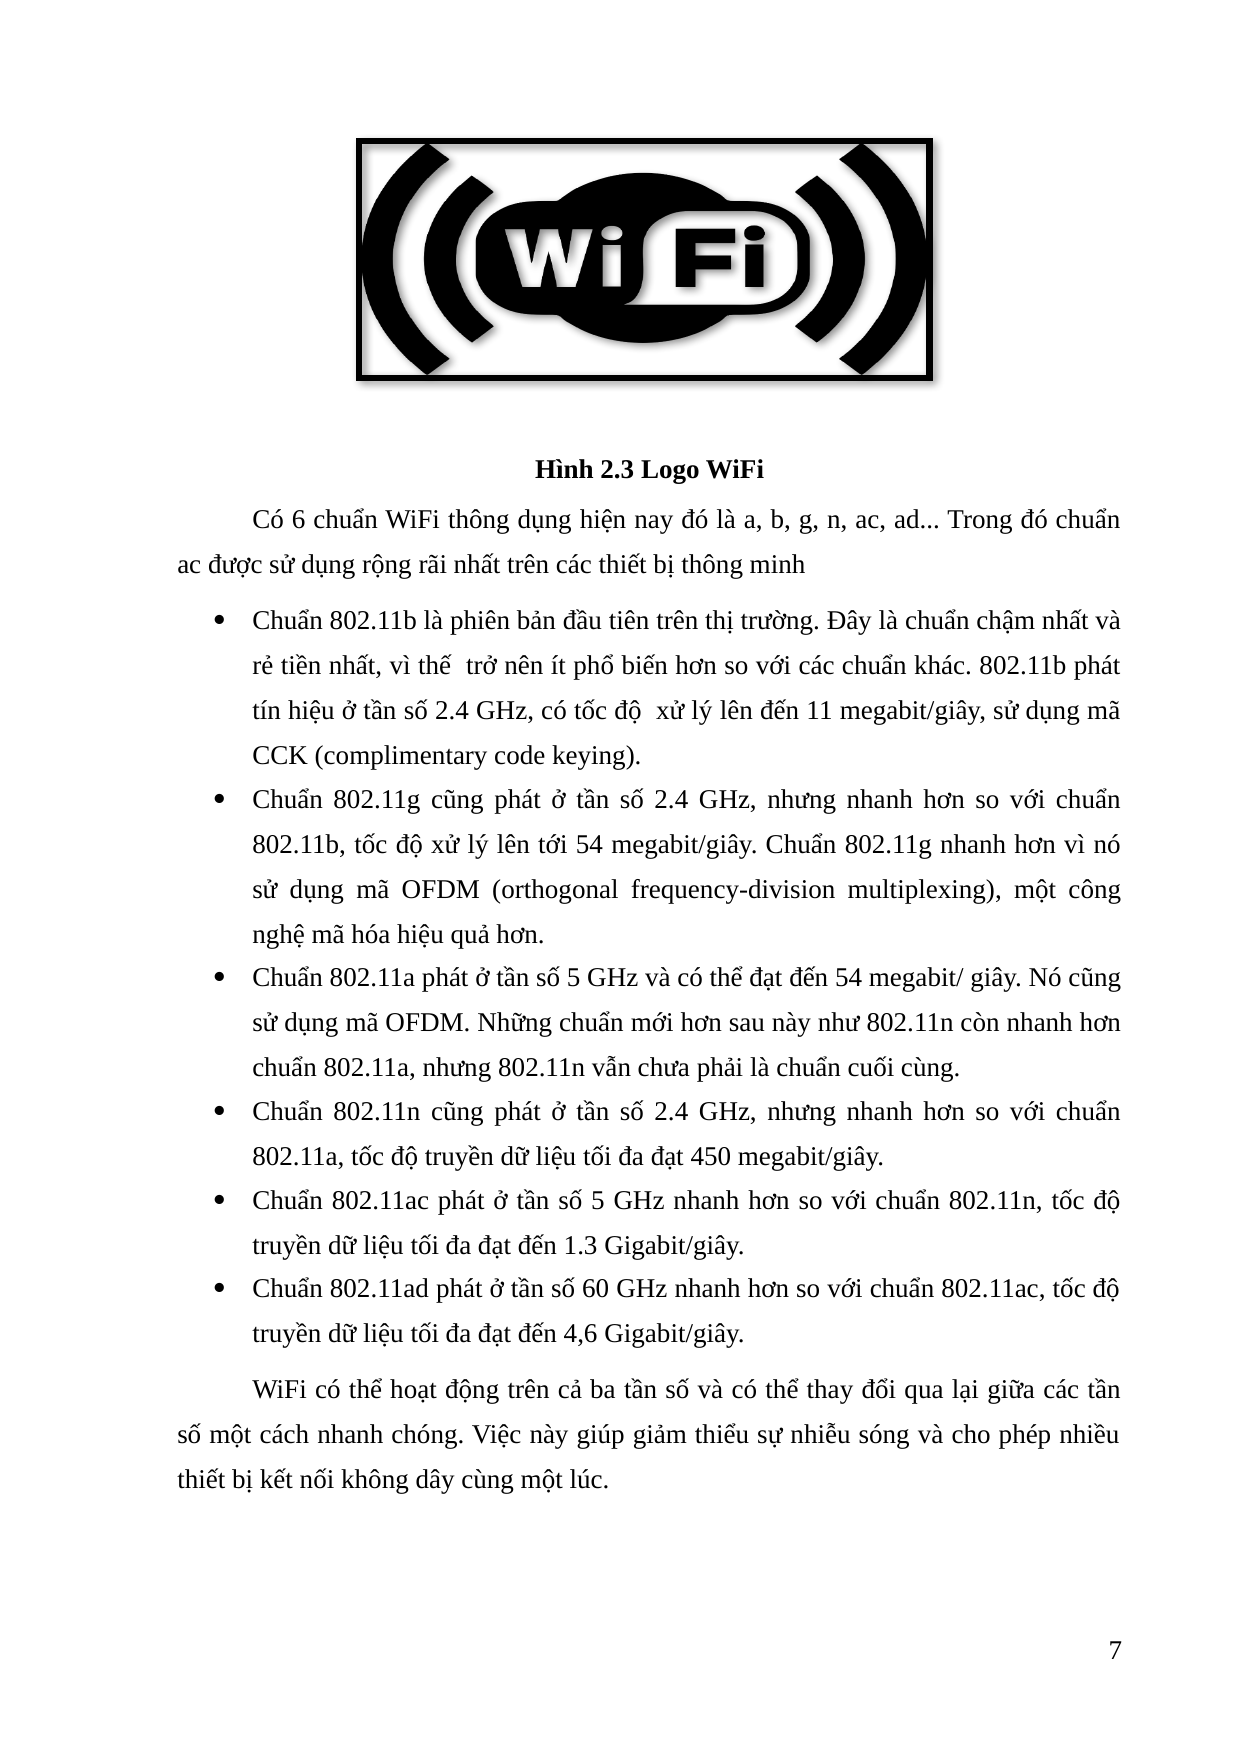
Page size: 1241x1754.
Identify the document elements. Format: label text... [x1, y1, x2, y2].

list Chuẩn 802.11ac phát ở tần số 5 GHz nhanh hơn so với chuẩn 802.11n, tốc độ truyền dữ liệu tối đa đạt đến 1.3 Gigabit/giây. [214, 1181, 1122, 1263]
text Có 6 chuẩn WiFi thông dụng hiện nay đó là a, b, g, n, ac, ad... Trong đó chuẩn ac được sử dụng rộng rãi nhất trên các thiết bị thông minh [177, 500, 1122, 582]
list Chuẩn 802.11b là phiên bản đầu tiên trên thị trường. Đây là chuẩn chậm nhất và rẻ tiền nhất, vì thế trở nên ít phổ biến hơn so với các chuẩn khác. 802.11b phát tín hiệu ở tần số 2.4 GHz, có tốc độ xử lý lên đến 11 megabit/giây, sử dụng mã CCK (complimentary code keying). [214, 601, 1122, 773]
list Chuẩn 802.11g cũng phát ở tần số 2.4 GHz, nhưng nhanh hơn so với chuẩn 802.11b, tốc độ xử lý lên tới 54 megabit/giây. Chuẩn 802.11g nhanh hơn vì nó sử dụng mã OFDM (orthogonal frequency-division multiplexing), một công nghệ mã hóa hiệu quả hơn. [214, 780, 1122, 952]
picture [362, 144, 926, 375]
text Hình 2.3 Logo WiFi [177, 450, 1122, 487]
list Chuẩn 802.11n cũng phát ở tần số 2.4 GHz, nhưng nhanh hơn so với chuẩn 802.11a, tốc độ truyền dữ liệu tối đa đạt 450 megabit/giây. [214, 1092, 1122, 1174]
text WiFi có thể hoạt động trên cả ba tần số và có thể thay đổi qua lại giữa các tần số một cách nhanh chóng. Việc này giúp giảm thiểu sự nhiễu sóng và cho phép nhiều thiết bị kết nối không dây cùng một lúc. [177, 1370, 1122, 1498]
list Chuẩn 802.11ad phát ở tần số 60 GHz nhanh hơn so với chuẩn 802.11ac, tốc độ truyền dữ liệu tối đa đạt đến 4,6 Gigabit/giây. [214, 1269, 1122, 1352]
list Chuẩn 802.11a phát ở tần số 5 GHz và có thể đạt đến 54 megabit/ giây. Nó cũng sử dụng mã OFDM. Những chuẩn mới hơn sau này như 802.11n còn nhanh hơn chuẩn 802.11a, nhưng 802.11n vẫn chưa phải là chuẩn cuối cùng. [214, 958, 1122, 1086]
